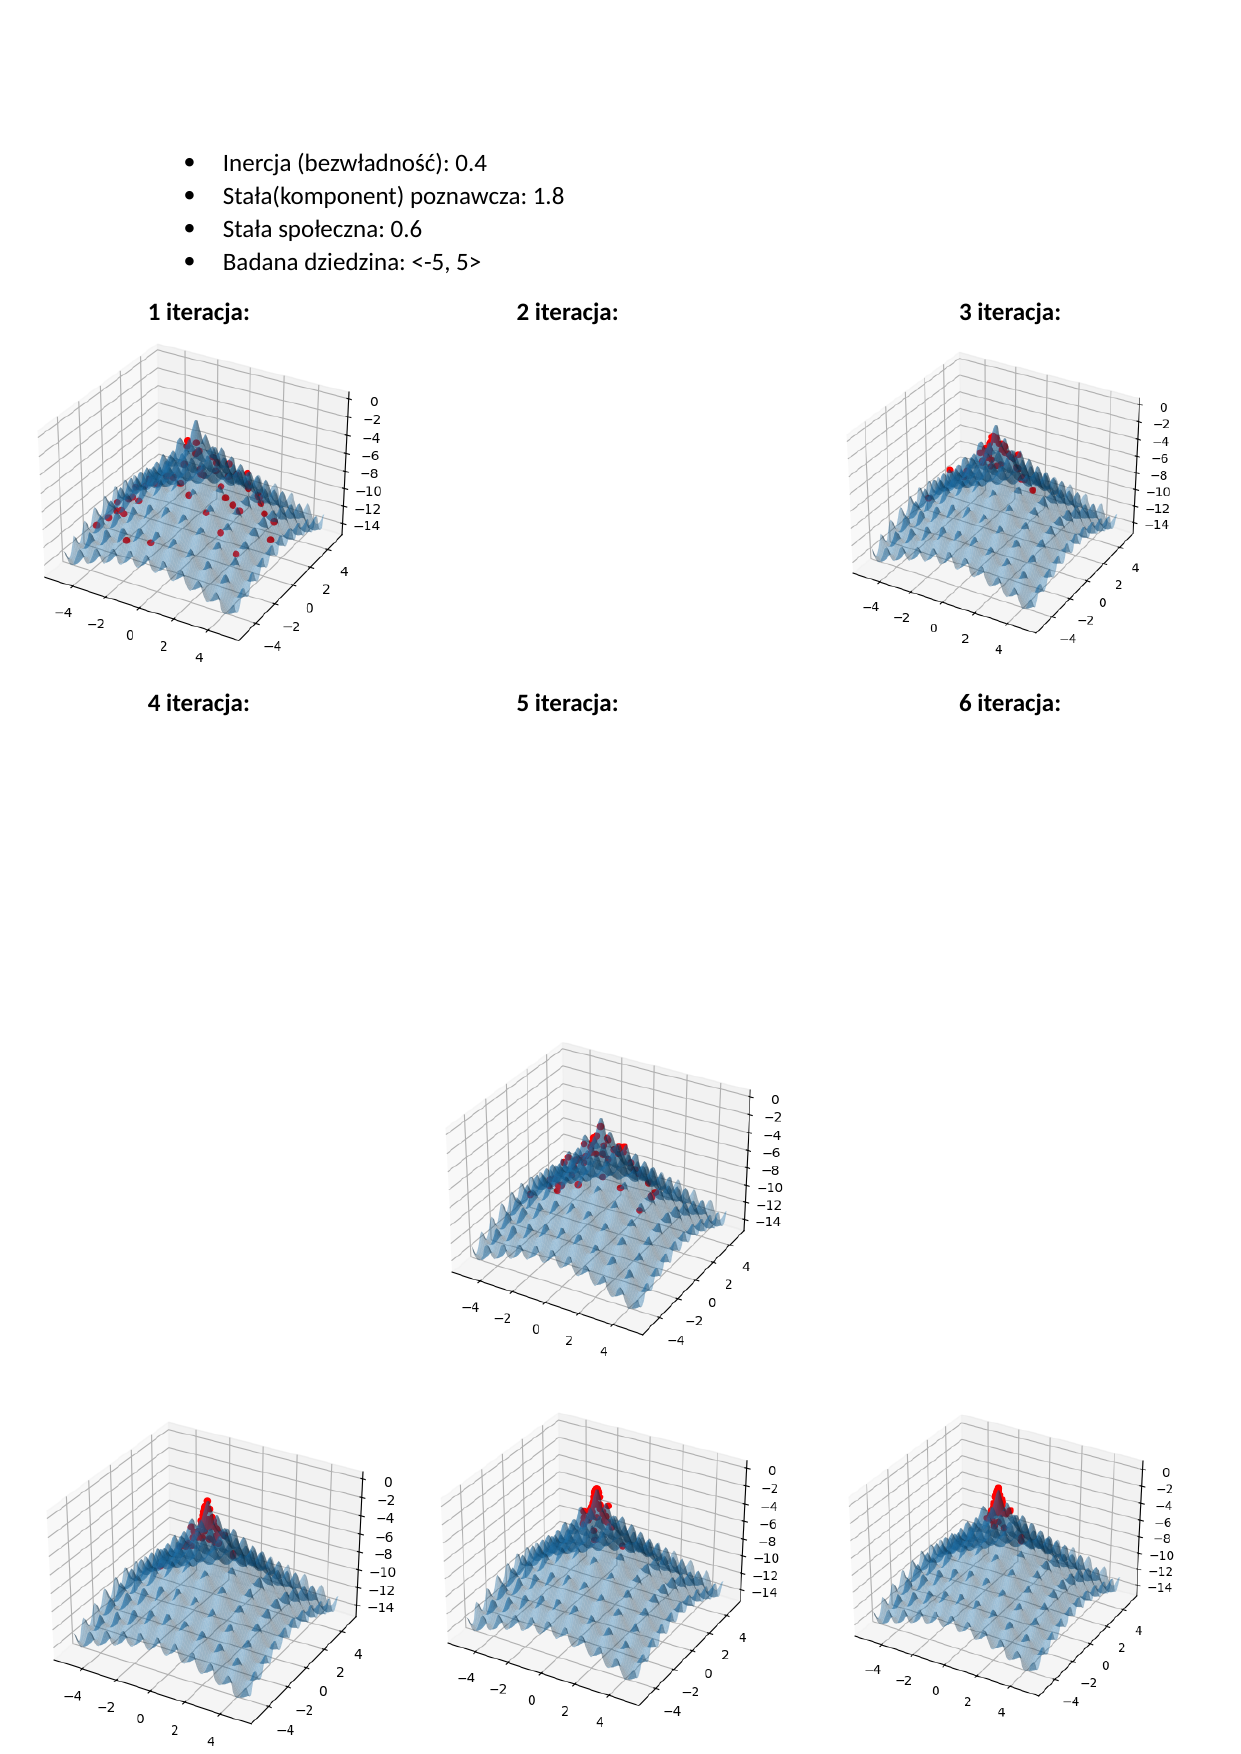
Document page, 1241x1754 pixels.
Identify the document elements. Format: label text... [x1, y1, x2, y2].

list Badana dziedzina: <-5, 5> [185, 246, 1093, 277]
list Stała(komponent) poznawcza: 1.8 [185, 181, 1093, 211]
picture [841, 1410, 1177, 1721]
list Stała społeczna: 0.6 [185, 213, 1093, 244]
picture [431, 1407, 784, 1733]
text 4 iteracja: 5 iteracja: 6 iteracja: [148, 346, 1093, 718]
picture [843, 348, 1177, 658]
picture [436, 1038, 791, 1364]
picture [37, 1419, 398, 1754]
list Inercja (bezwładność): 0.4 [185, 148, 1093, 178]
picture [28, 339, 388, 669]
text 1 iteracja: 2 iteracja: 3 iteracja: [148, 296, 1093, 326]
